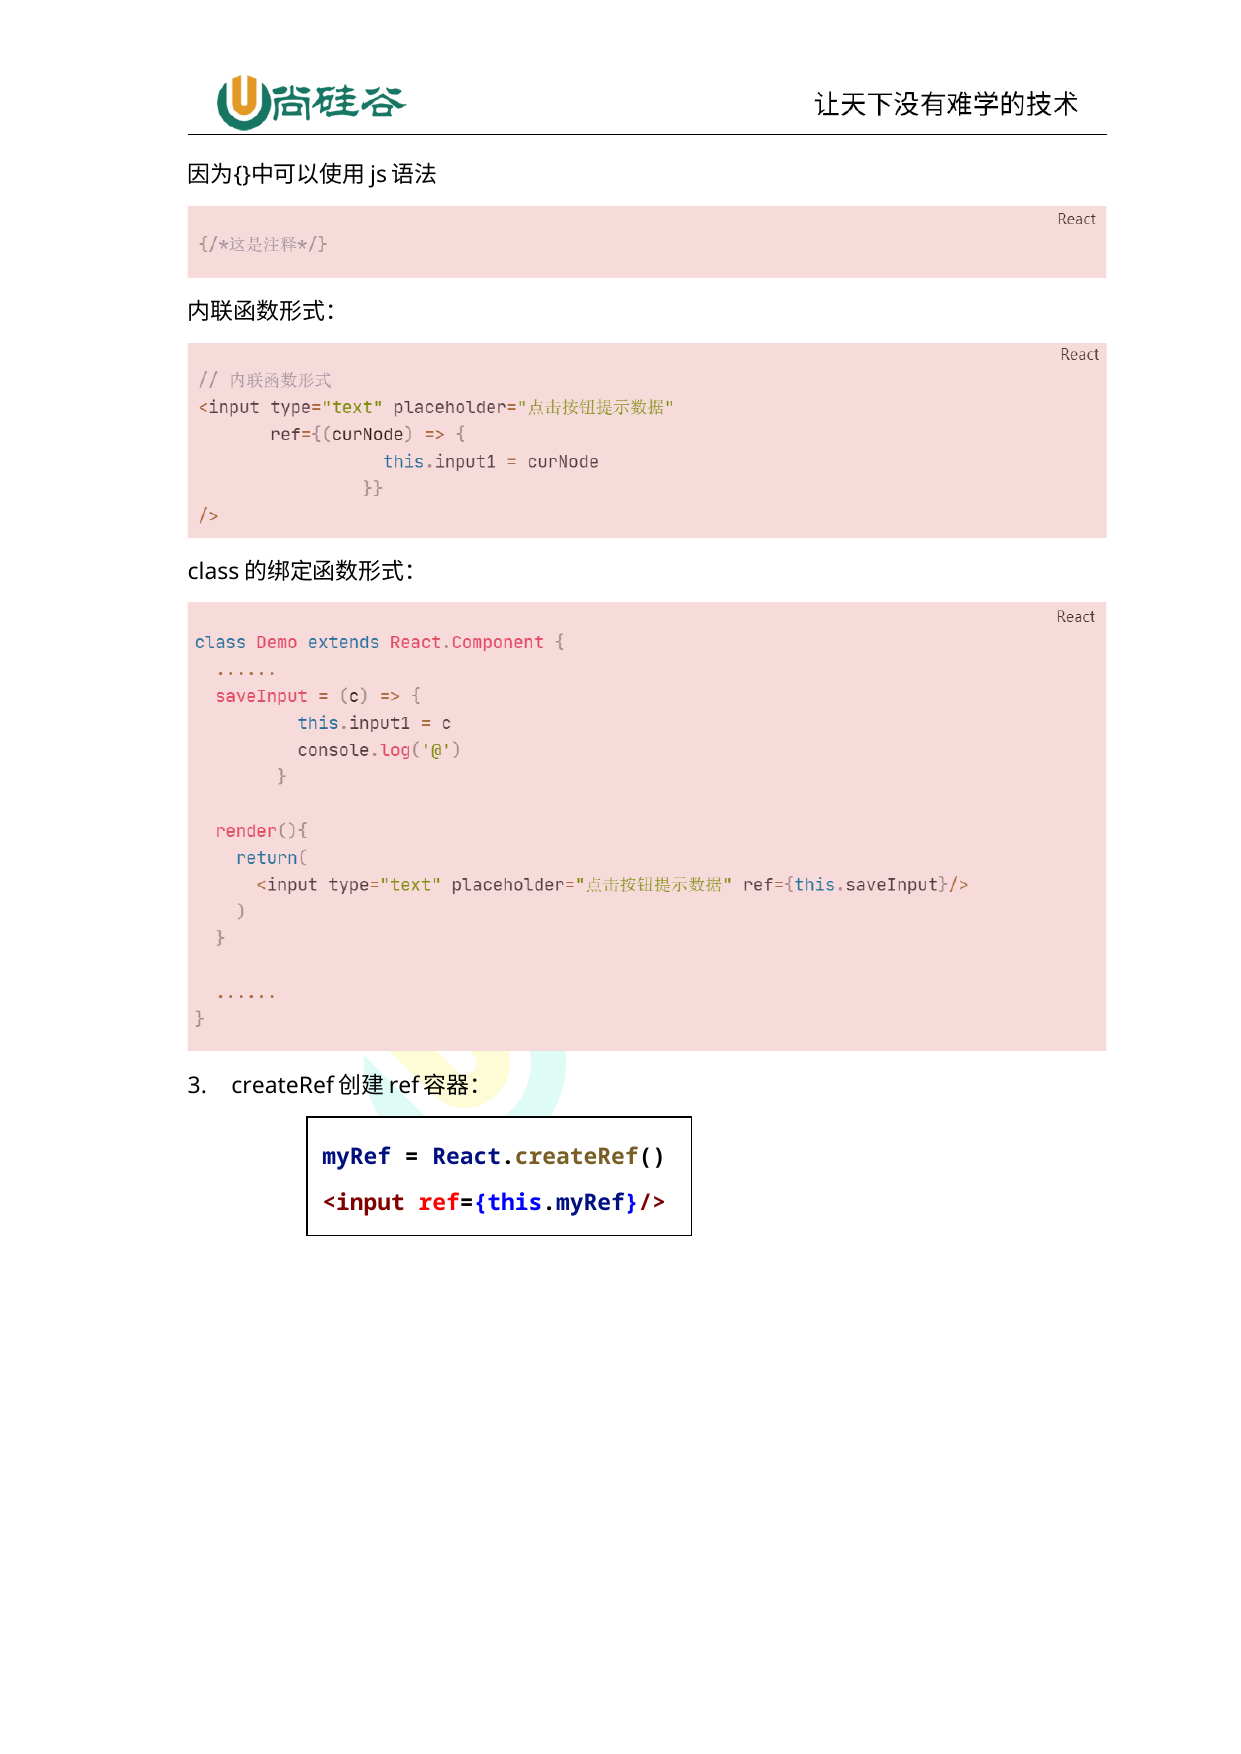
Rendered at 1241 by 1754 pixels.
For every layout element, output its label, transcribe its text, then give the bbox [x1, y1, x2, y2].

picture [215, 73, 1080, 132]
picture [187, 343, 1107, 538]
picture [187, 602, 1107, 1051]
list 因为{}中可以使用js语法 [187, 156, 1107, 189]
picture [187, 206, 1107, 278]
list 内联函数形式： [187, 293, 1107, 326]
list class的绑定函数形式： [187, 553, 1107, 586]
list createRef创建ref容器： [187, 1066, 1107, 1100]
